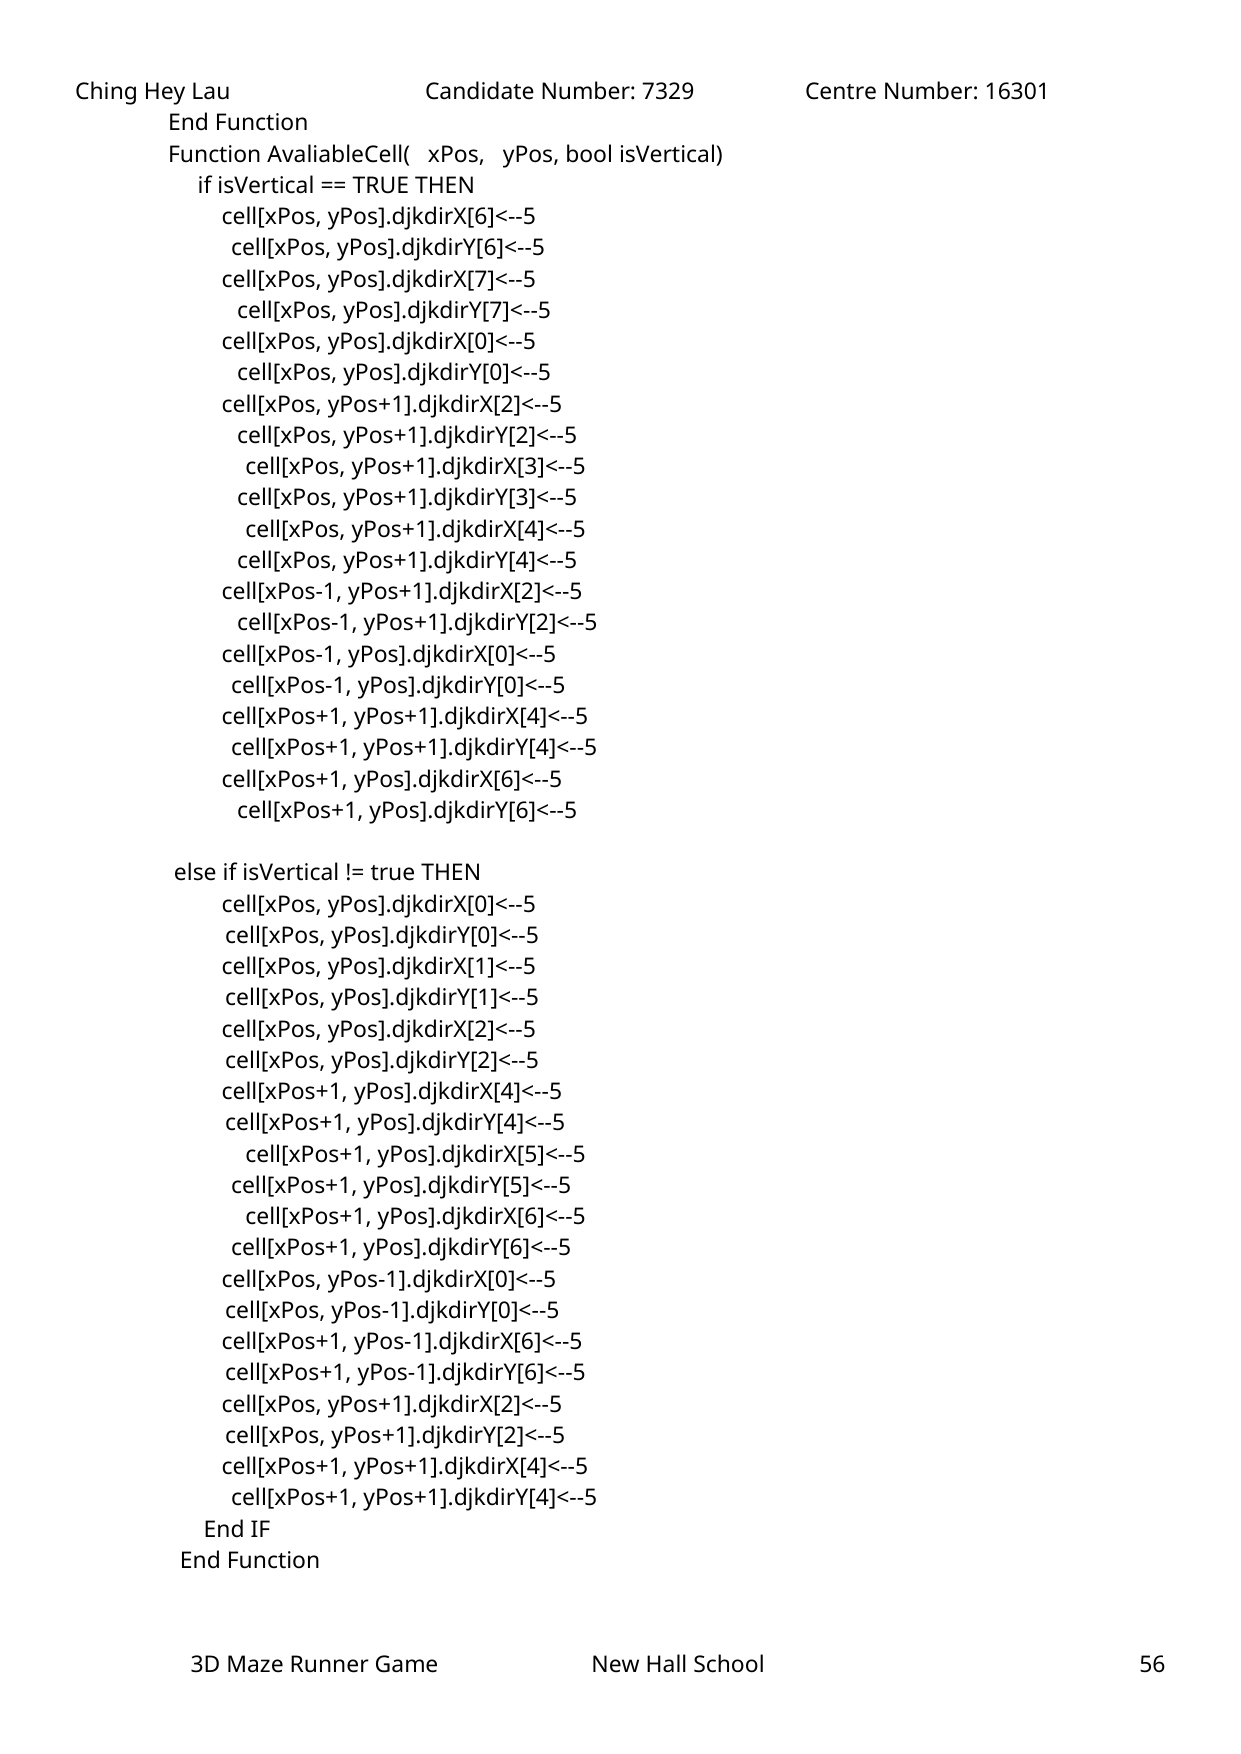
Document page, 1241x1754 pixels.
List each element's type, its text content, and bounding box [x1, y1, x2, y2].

text cell[xPos+1, yPos+1].djkdirY[4]<--5 End IF End Function [150, 1481, 1165, 1606]
text cell[xPos+1, yPos].djkdirY[4]<--5 cell[xPos+1, yPos].djkdirX[5]<--5 [150, 1106, 1165, 1169]
text cell[xPos, yPos].djkdirY[2]<--5 cell[xPos+1, yPos].djkdirX[4]<--5 [150, 1044, 1165, 1106]
text cell[xPos+1, yPos-1].djkdirY[6]<--5 cell[xPos, yPos+1].djkdirX[2]<--5 [150, 1356, 1165, 1419]
text else if isVertical != true THEN cell[xPos, yPos].djkdirX[0]<--5 [150, 825, 1165, 919]
text cell[xPos, yPos+1].djkdirY[4]<--5 cell[xPos-1, yPos+1].djkdirX[2]<--5 [150, 544, 1165, 606]
text cell[xPos, yPos+1].djkdirY[3]<--5 cell[xPos, yPos+1].djkdirX[4]<--5 [150, 481, 1165, 544]
text cell[xPos, yPos].djkdirY[1]<--5 cell[xPos, yPos].djkdirX[2]<--5 [150, 981, 1165, 1044]
text cell[xPos+1, yPos].djkdirY[6]<--5 cell[xPos, yPos-1].djkdirX[0]<--5 [150, 1231, 1165, 1294]
text cell[xPos-1, yPos+1].djkdirY[2]<--5 cell[xPos-1, yPos].djkdirX[0]<--5 [150, 606, 1165, 669]
text cell[xPos, yPos+1].djkdirY[2]<--5 cell[xPos, yPos+1].djkdirX[3]<--5 [150, 419, 1165, 481]
text cell[xPos, yPos].djkdirY[0]<--5 cell[xPos, yPos].djkdirX[1]<--5 [150, 919, 1165, 981]
text cell[xPos+1, yPos].djkdirY[5]<--5 cell[xPos+1, yPos].djkdirX[6]<--5 [150, 1169, 1165, 1231]
text cell[xPos, yPos+1].djkdirY[2]<--5 cell[xPos+1, yPos+1].djkdirX[4]<--5 [150, 1419, 1165, 1481]
text cell[xPos+1, yPos].djkdirY[6]<--5 [150, 794, 1165, 825]
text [150, 106, 1165, 231]
text cell[xPos, yPos].djkdirY[0]<--5 cell[xPos, yPos+1].djkdirX[2]<--5 [150, 356, 1165, 419]
text cell[xPos, yPos-1].djkdirY[0]<--5 cell[xPos+1, yPos-1].djkdirX[6]<--5 [150, 1294, 1165, 1356]
text cell[xPos+1, yPos+1].djkdirY[4]<--5 cell[xPos+1, yPos].djkdirX[6]<--5 [150, 731, 1165, 794]
text cell[xPos, yPos].djkdirY[7]<--5 cell[xPos, yPos].djkdirX[0]<--5 [150, 294, 1165, 356]
text cell[xPos-1, yPos].djkdirY[0]<--5 cell[xPos+1, yPos+1].djkdirX[4]<--5 [150, 669, 1165, 731]
text cell[xPos, yPos].djkdirY[6]<--5 cell[xPos, yPos].djkdirX[7]<--5 [150, 231, 1165, 294]
